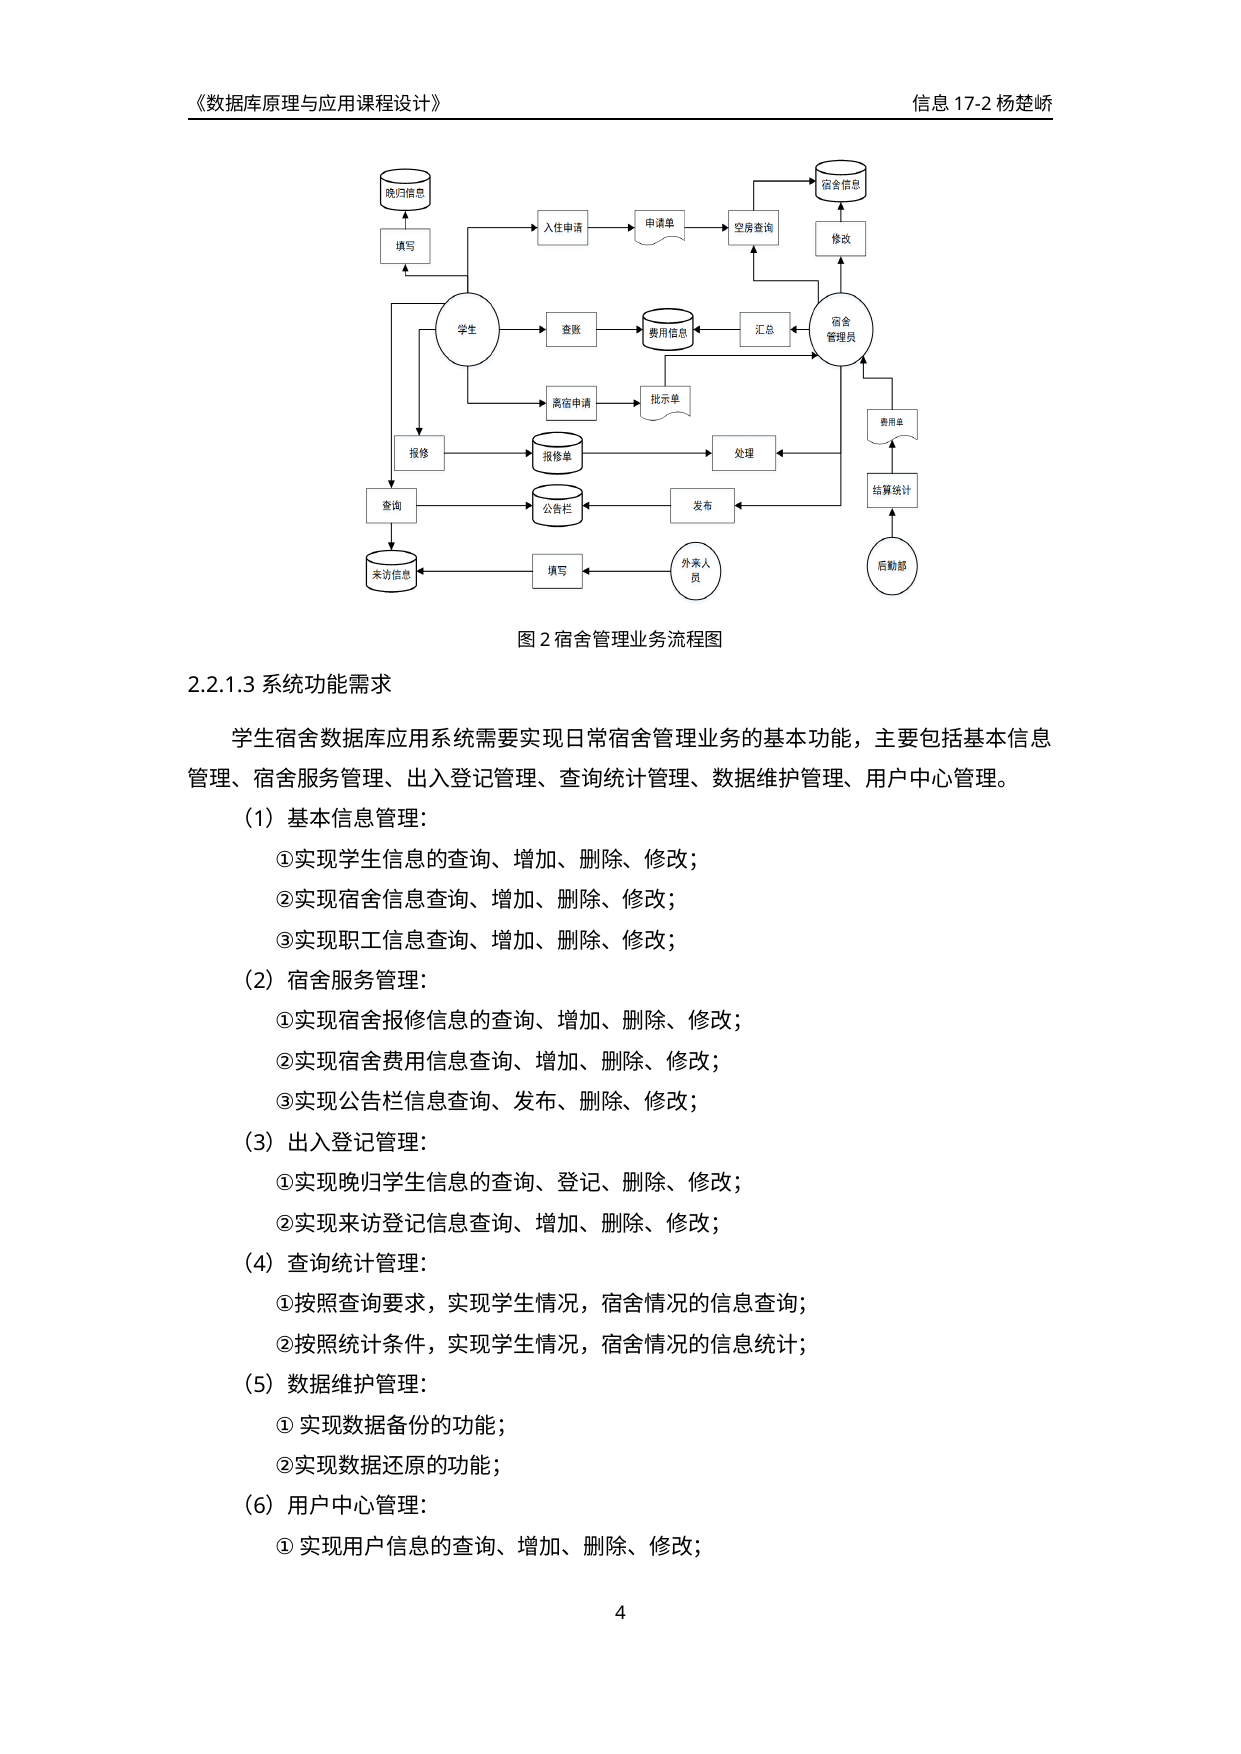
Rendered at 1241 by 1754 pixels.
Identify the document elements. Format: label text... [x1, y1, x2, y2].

text 2.2.1.3 系统功能需求 [187, 667, 1053, 700]
text ①实现用户信息的查询、增加、删除、修改； [187, 1529, 1053, 1561]
text ②实现宿舍费用信息查询、增加、删除、修改； [187, 1044, 1053, 1076]
text ①按照查询要求，实现学生情况，宿舍情况的信息查询； [187, 1286, 1053, 1319]
text ②实现宿舍信息查询、增加、删除、修改； [187, 882, 1053, 914]
text ②实现数据还原的功能； [187, 1448, 1053, 1480]
text 图2 宿舍管理业务流程图 [187, 622, 1053, 655]
text ③实现职工信息查询、增加、删除、修改； [187, 922, 1053, 955]
text ②实现来访登记信息查询、增加、删除、修改； [187, 1205, 1053, 1238]
text ②按照统计条件，实现学生情况，宿舍情况的信息统计； [187, 1327, 1053, 1359]
text （6）用户中心管理： [187, 1488, 1053, 1521]
text ③实现公告栏信息查询、发布、删除、修改； [187, 1084, 1053, 1117]
picture [363, 159, 920, 606]
text 学生宿舍数据库应用系统需要实现日常宿舍管理业务的基本功能，主要包括基本信息管理、宿舍服务管理、出入登记管理、查询统计管理、数据维护管理、用户中心管理。 [187, 720, 1053, 793]
text （3）出入登记管理： [187, 1124, 1053, 1157]
text ①实现学生信息的查询、增加、删除、修改； [187, 842, 1053, 874]
text ①实现宿舍报修信息的查询、增加、删除、修改； [187, 1003, 1053, 1036]
text ①实现晚归学生信息的查询、登记、删除、修改； [187, 1165, 1053, 1197]
text （5）数据维护管理： [187, 1367, 1053, 1399]
text （2）宿舍服务管理： [187, 963, 1053, 995]
text ①实现数据备份的功能； [187, 1407, 1053, 1440]
text （1）基本信息管理： [187, 801, 1053, 834]
text （4）查询统计管理： [187, 1246, 1053, 1278]
